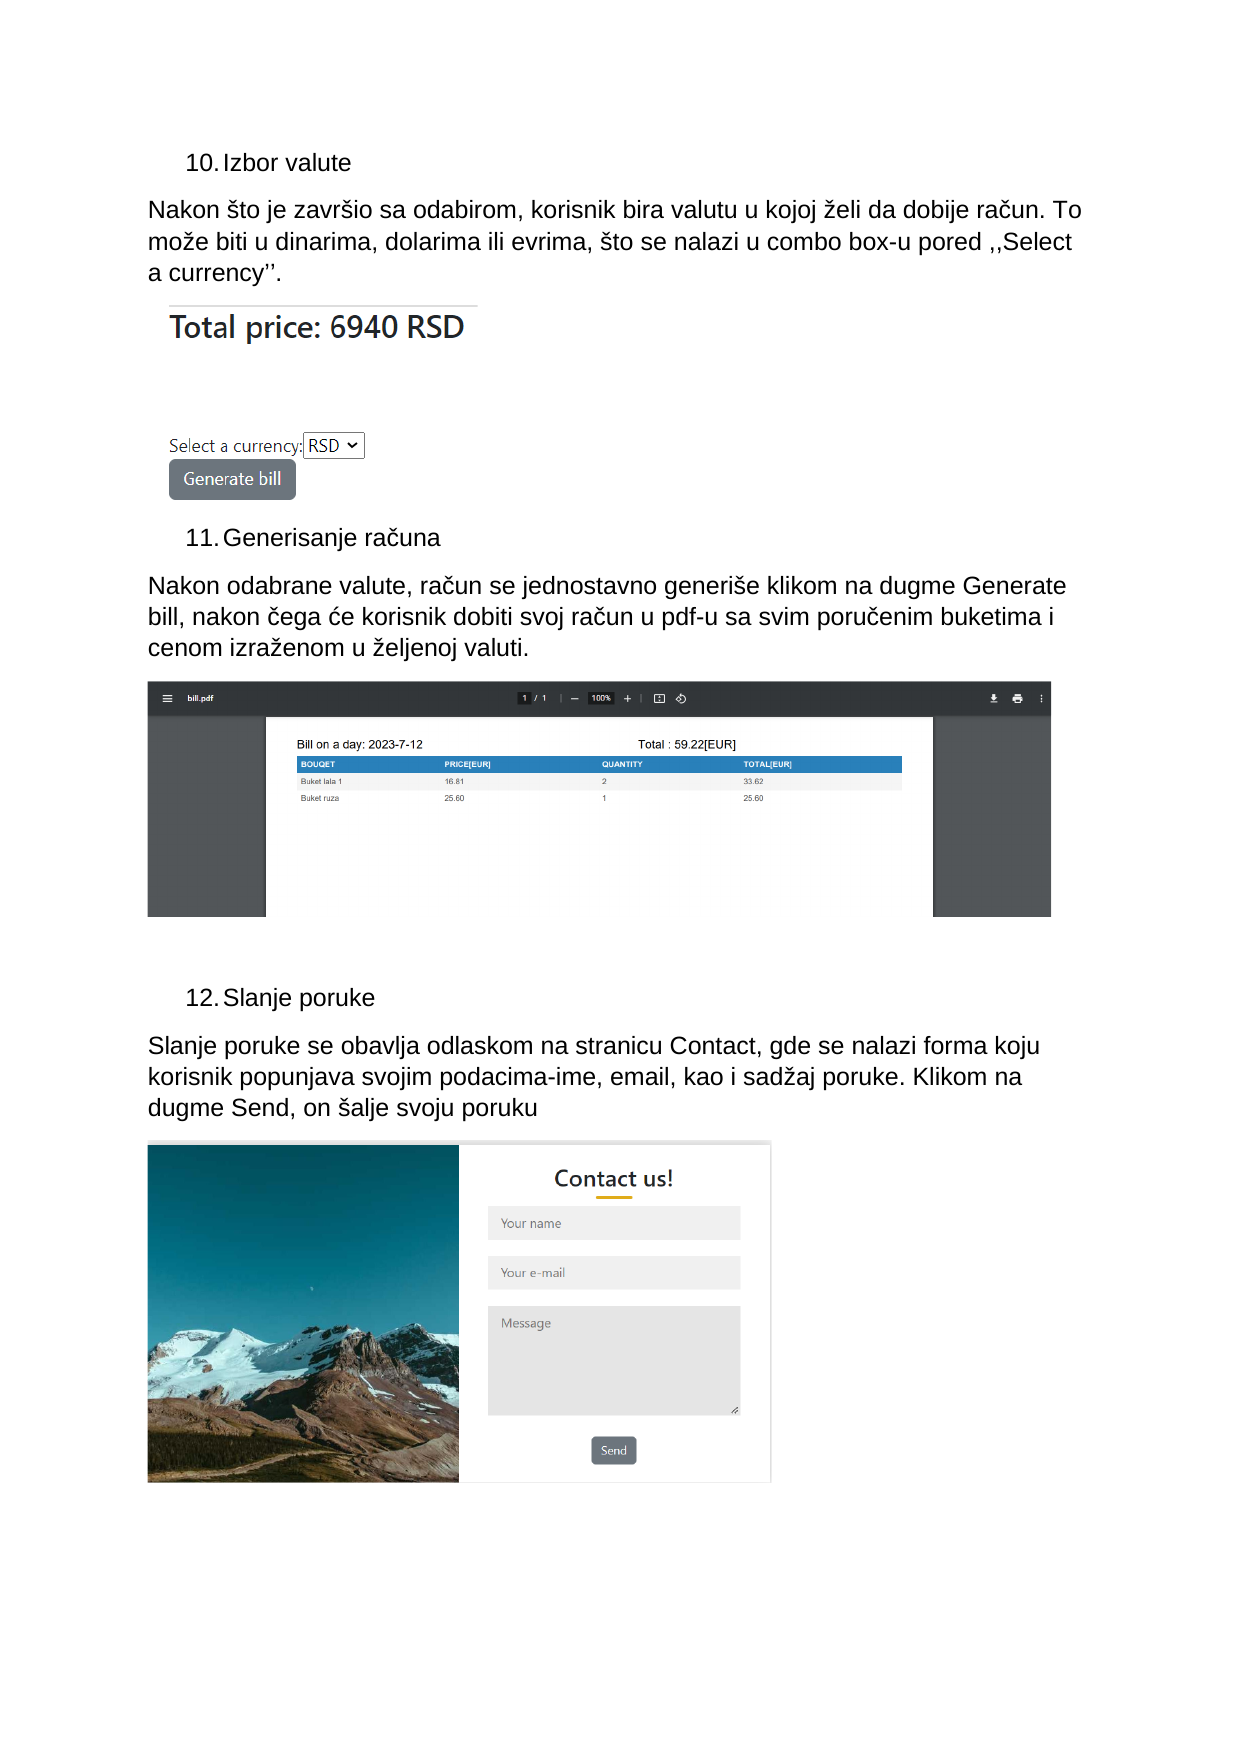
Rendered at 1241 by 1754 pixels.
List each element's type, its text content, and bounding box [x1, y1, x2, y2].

text Nakon što je završio sa odabirom, korisnik bira valutu u kojoj želi da dobije račun. To može biti u dinarima, dolarima ili evrima, što se nalazi u combo box-u pored ,,Select a currency’’. [148, 195, 1092, 286]
text Nakon odabrane valute, račun se jednostavno generiše klikom na dugme Generate bill, nakon čega će korisnik dobiti svoj račun u pdf-u sa svim poručenim buketima i cenom izraženom u željenoj valuti. [148, 571, 1092, 662]
text Slanje poruke se obavlja odlaskom na stranicu Contact, gde se nalazi forma koju korisnik popunjava svojim podacima-ime, email, kao i sadžaj poruke. Klikom na dugme Send, on šalje svoju poruku [148, 1031, 1092, 1122]
picture [147, 680, 1052, 917]
list Generisanje računa [185, 523, 1092, 552]
list Slanje poruke [185, 983, 1092, 1012]
list Izbor valute [185, 148, 1092, 176]
picture [147, 1140, 772, 1483]
picture [154, 305, 478, 504]
